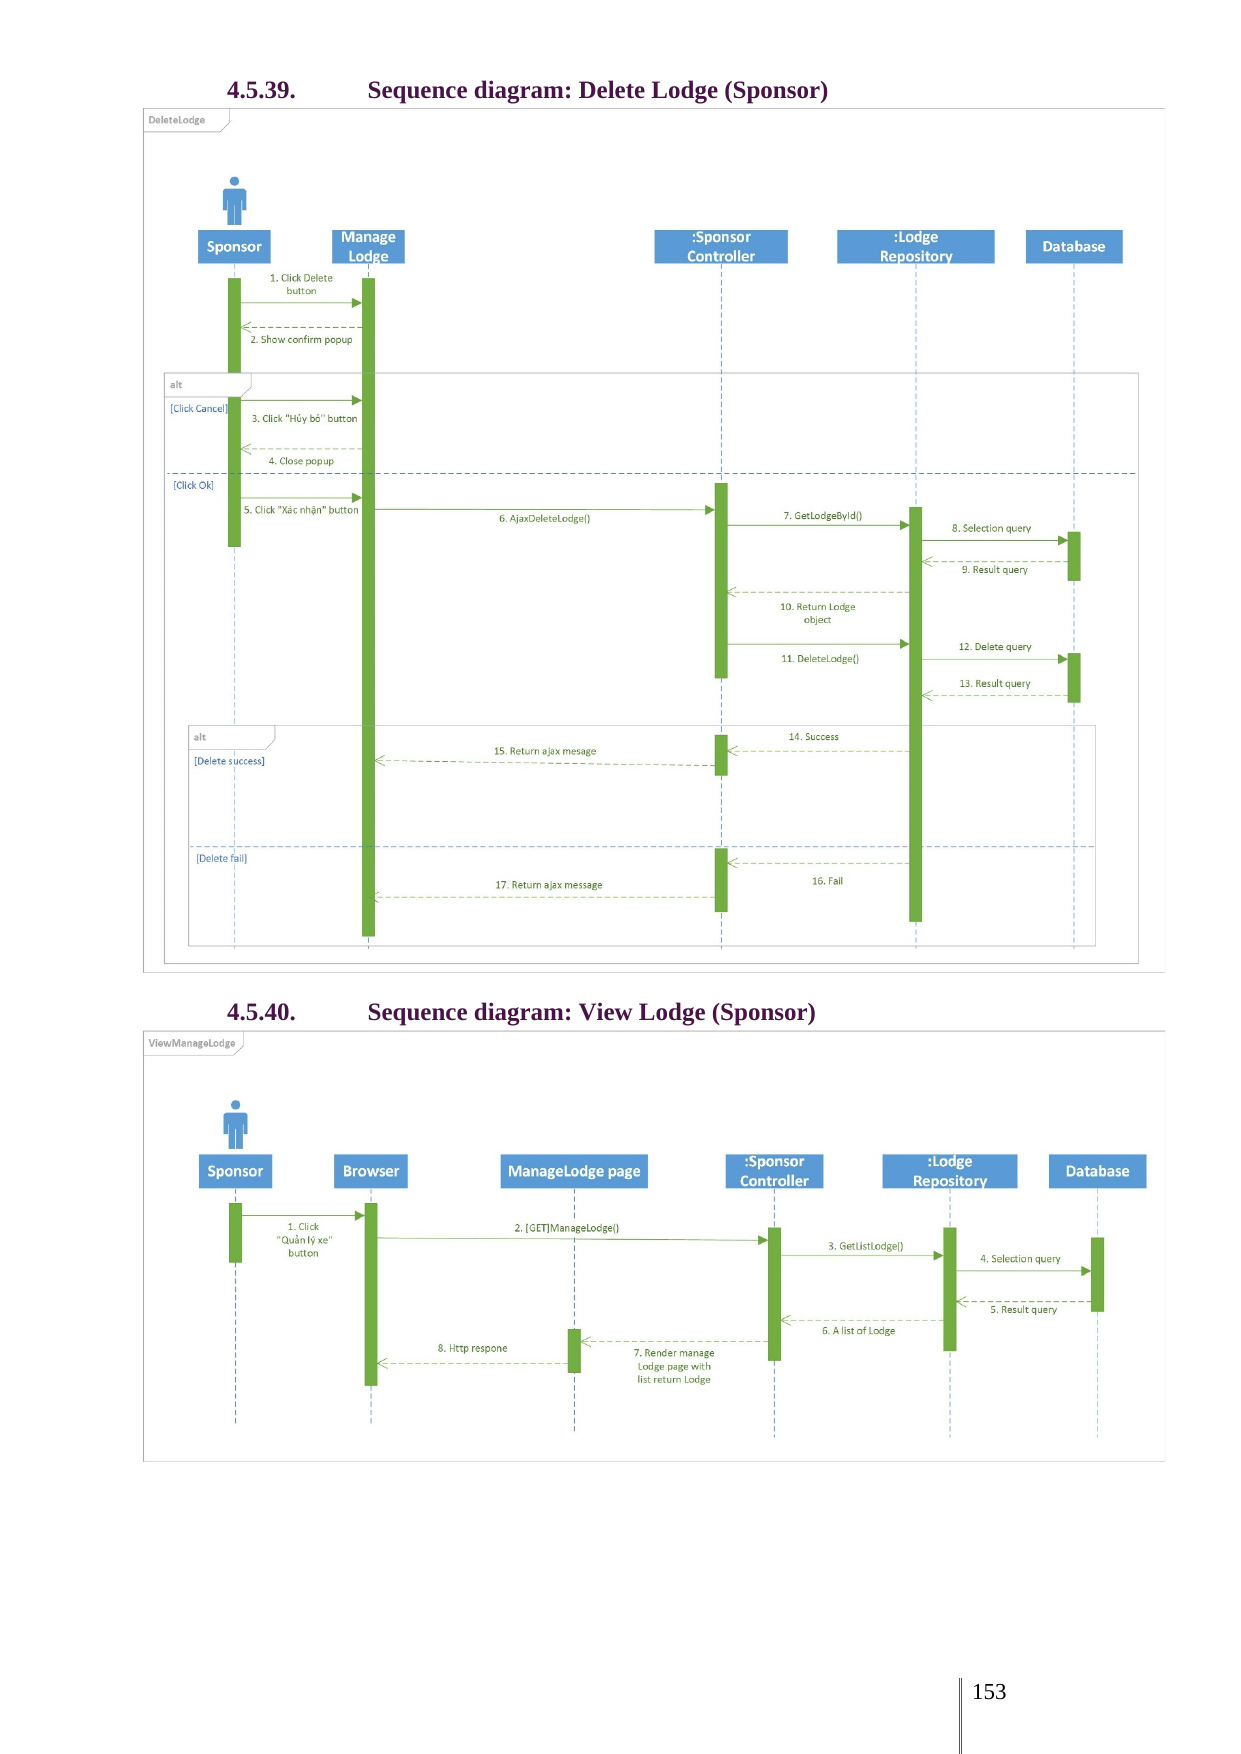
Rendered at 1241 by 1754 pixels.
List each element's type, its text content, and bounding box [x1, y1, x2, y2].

picture [142, 108, 1166, 973]
subtitle Sequence diagram: Delete Lodge (Sponsor) [227, 75, 1165, 104]
picture [142, 1030, 1166, 1462]
subtitle Sequence diagram: View Lodge (Sponsor) [227, 997, 1165, 1026]
